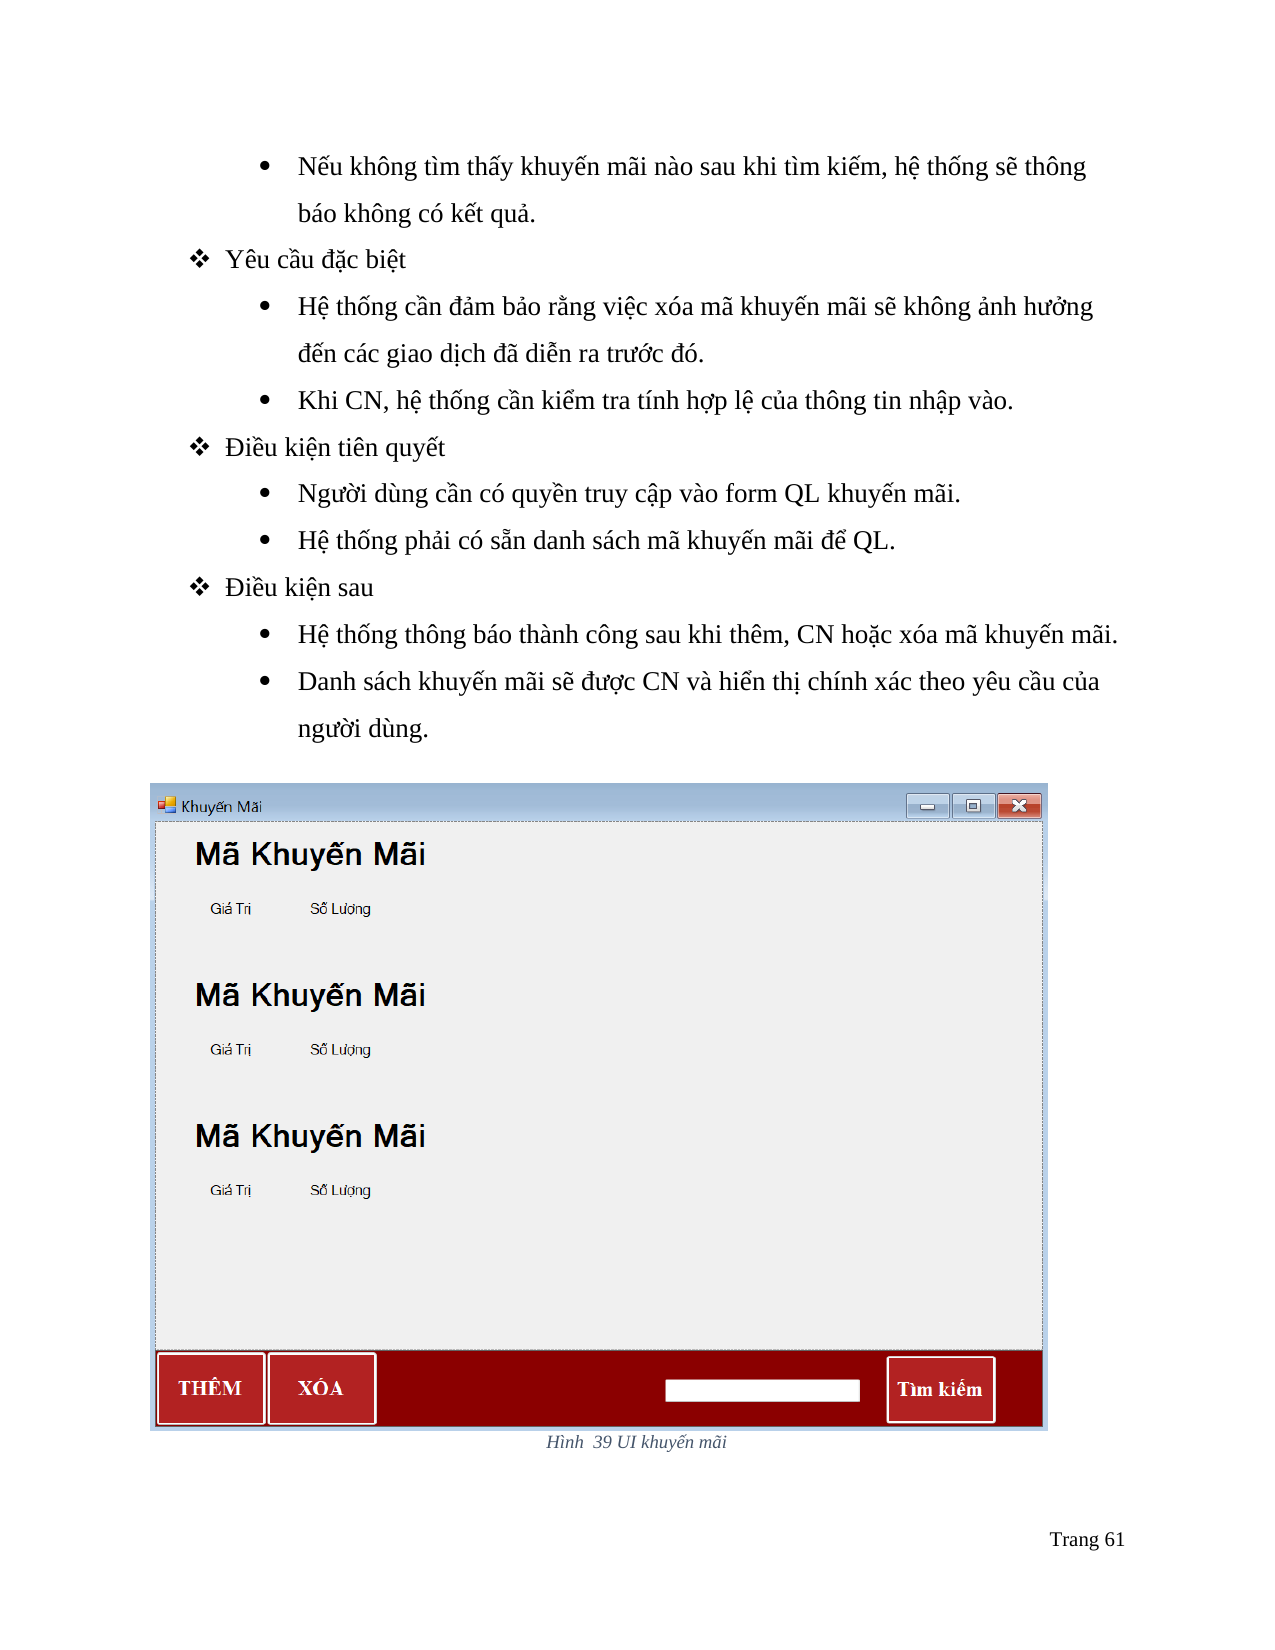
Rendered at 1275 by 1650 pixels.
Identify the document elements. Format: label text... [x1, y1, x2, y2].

list Hệ thống thông báo thành công sau khi thêm, CN hoặc xóa mã khuyến mãi. [260, 618, 1125, 649]
list Hệ thống cần đảm bảo rằng việc xóa mã khuyến mãi sẽ không ảnh hưởng đến các giao dịch đã diễn ra trước đó. [260, 290, 1125, 368]
list Điều kiện sau [187, 571, 1125, 602]
list Nếu không tìm thấy khuyến mãi nào sau khi tìm kiếm, hệ thống sẽ thông báo không có kết quả. [260, 150, 1125, 228]
list Danh sách khuyến mãi sẽ được CN và hiển thị chính xác theo yêu cầu của người dùng. [260, 665, 1125, 743]
list Điều kiện tiên quyết [187, 431, 1125, 462]
list Khi CN, hệ thống cần kiểm tra tính hợp lệ của thông tin nhập vào. [260, 384, 1125, 415]
picture [150, 782, 1048, 1431]
list Yêu cầu đặc biệt [187, 243, 1125, 275]
list Hệ thống phải có sẵn danh sách mã khuyến mãi để QL. [260, 524, 1125, 556]
list Người dùng cần có quyền truy cập vào form QL khuyến mãi. [260, 477, 1125, 509]
